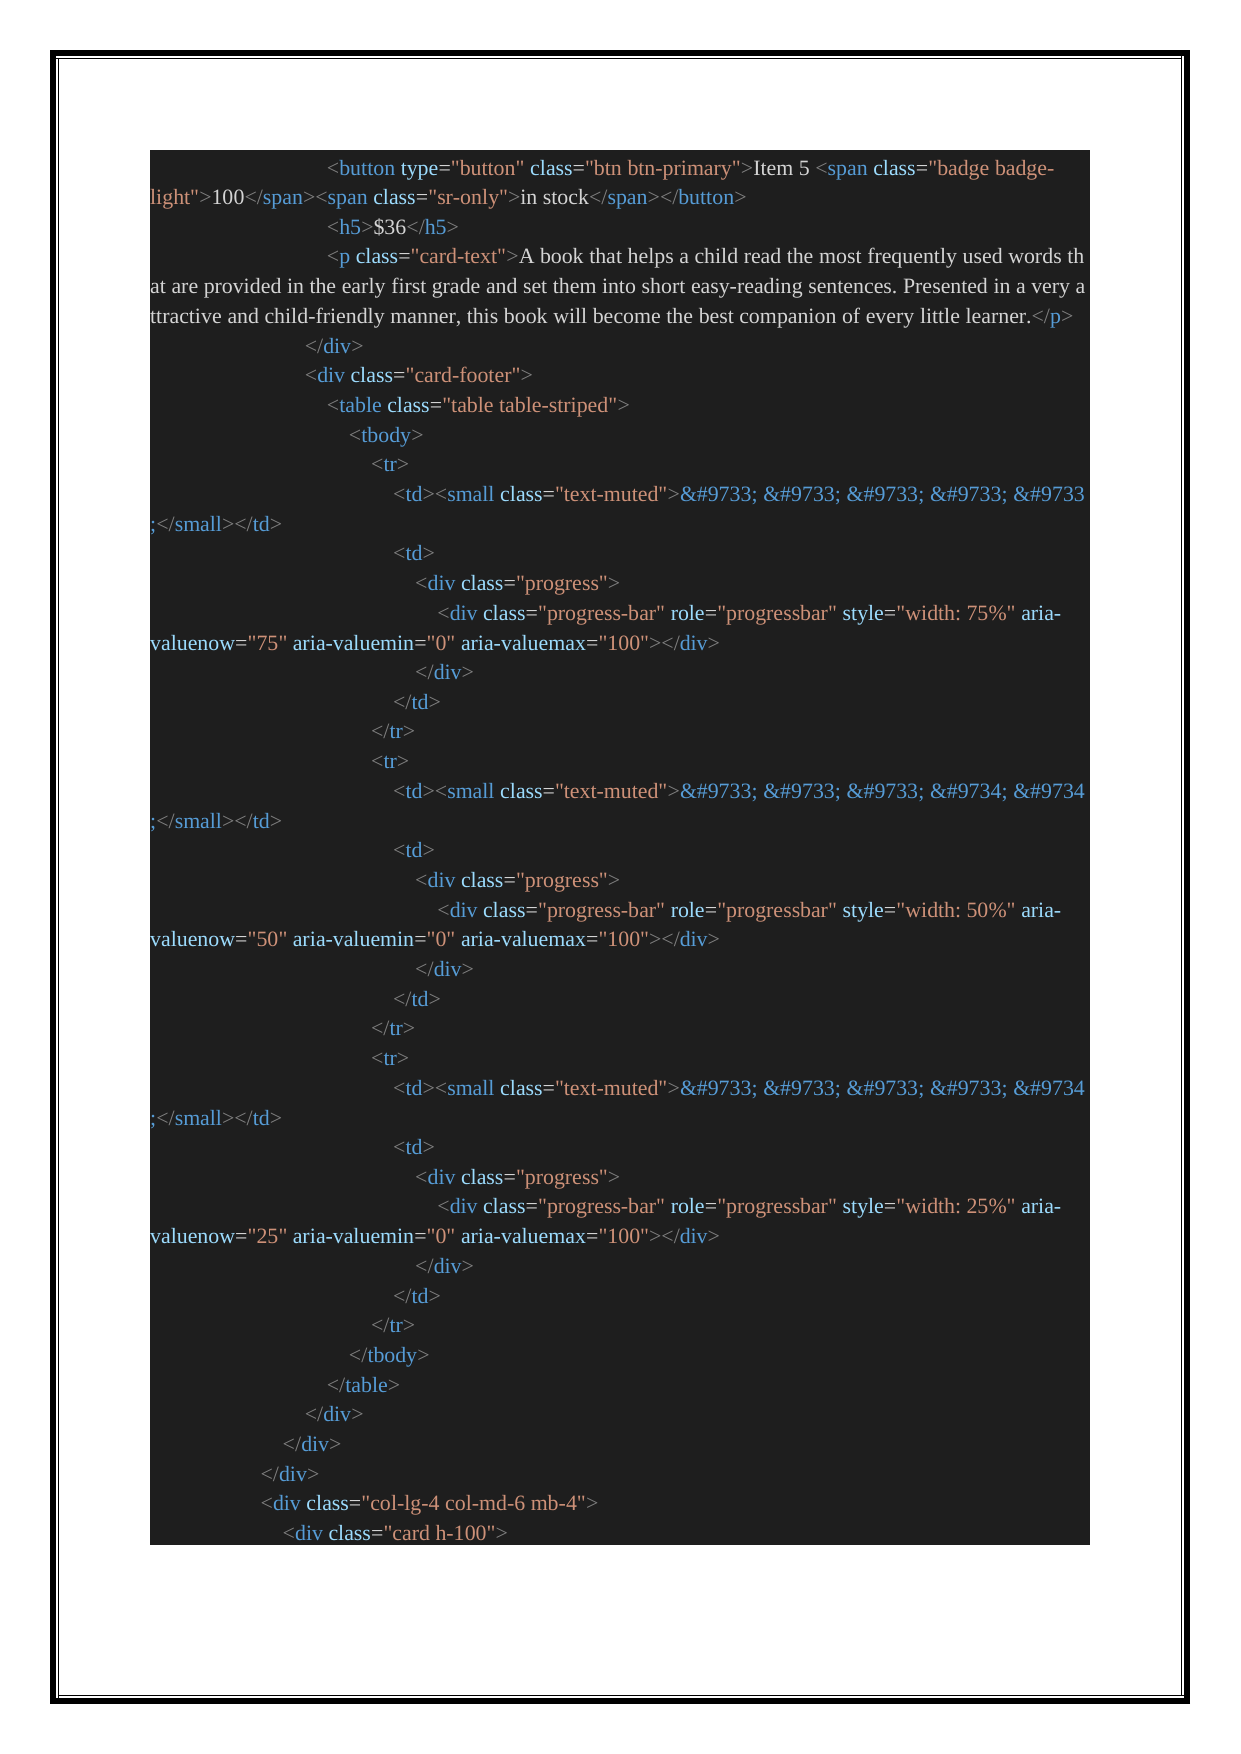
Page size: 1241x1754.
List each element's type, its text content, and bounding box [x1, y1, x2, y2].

text <td><small class="text-muted">&#9733; &#9733; &#9733; &#9733; &#9733;</small></td> [150, 477, 1090, 536]
text </tr> [150, 1011, 1090, 1041]
text </div> [150, 328, 1090, 358]
text </td> [150, 684, 1090, 714]
text <td><small class="text-muted">&#9733; &#9733; &#9733; &#9734; &#9734;</small></td> [150, 773, 1090, 833]
text </tbody> [150, 1337, 1090, 1367]
text <div class="progress-bar" role="progressbar" style="width: 50%" aria-valuenow="50" aria-valuemin="0" aria-valuemax="100"></div> [150, 892, 1090, 952]
text <div class="progress-bar" role="progressbar" style="width: 75%" aria-valuenow="75" aria-valuemin="0" aria-valuemax="100"></div> [150, 595, 1090, 655]
text <h5>$36</h5> [150, 209, 1090, 239]
text <table class="table table-striped"> [150, 387, 1090, 417]
text </div> [150, 1456, 1090, 1486]
text <div class="progress"> [150, 566, 1090, 595]
text </div> [150, 1427, 1090, 1456]
text </div> [150, 1248, 1090, 1278]
text <td> [150, 833, 1090, 862]
text </tr> [150, 714, 1090, 744]
text <td> [150, 536, 1090, 566]
text <div class="card-footer"> [150, 358, 1090, 387]
text </td> [150, 981, 1090, 1011]
text <div class="progress-bar" role="progressbar" style="width: 25%" aria-valuenow="25" aria-valuemin="0" aria-valuemax="100"></div> [150, 1189, 1090, 1248]
text </table> [150, 1367, 1090, 1397]
text </div> [150, 655, 1090, 684]
text <td> [150, 1130, 1090, 1159]
text </td> [150, 1278, 1090, 1308]
text <div class="col-lg-4 col-md-6 mb-4"> [150, 1486, 1090, 1516]
text </div> [150, 1397, 1090, 1427]
text <tr> [150, 744, 1090, 773]
text </div> [150, 952, 1090, 981]
text </tr> [150, 1308, 1090, 1337]
text <tr> [150, 1041, 1090, 1070]
text <button type="button" class="btn btn-primary">Item 5 <span class="badge badge-light">100</span><span class="sr-only">in stock</span></button> [150, 150, 1090, 209]
text <tr> [150, 447, 1090, 477]
text <div class="card h-100"> [150, 1516, 1090, 1545]
text <div class="progress"> [150, 862, 1090, 892]
text <tbody> [150, 417, 1090, 447]
text <p class="card-text">A book that helps a child read the most frequently used words that are provided in the early first grade and set them into short easy-reading sentences. Presented in a very attractive and child-friendly manner, this book will become the best companion of every little learner.</p> [150, 239, 1090, 328]
text <td><small class="text-muted">&#9733; &#9733; &#9733; &#9733; &#9734;</small></td> [150, 1070, 1090, 1130]
text <div class="progress"> [150, 1159, 1090, 1189]
